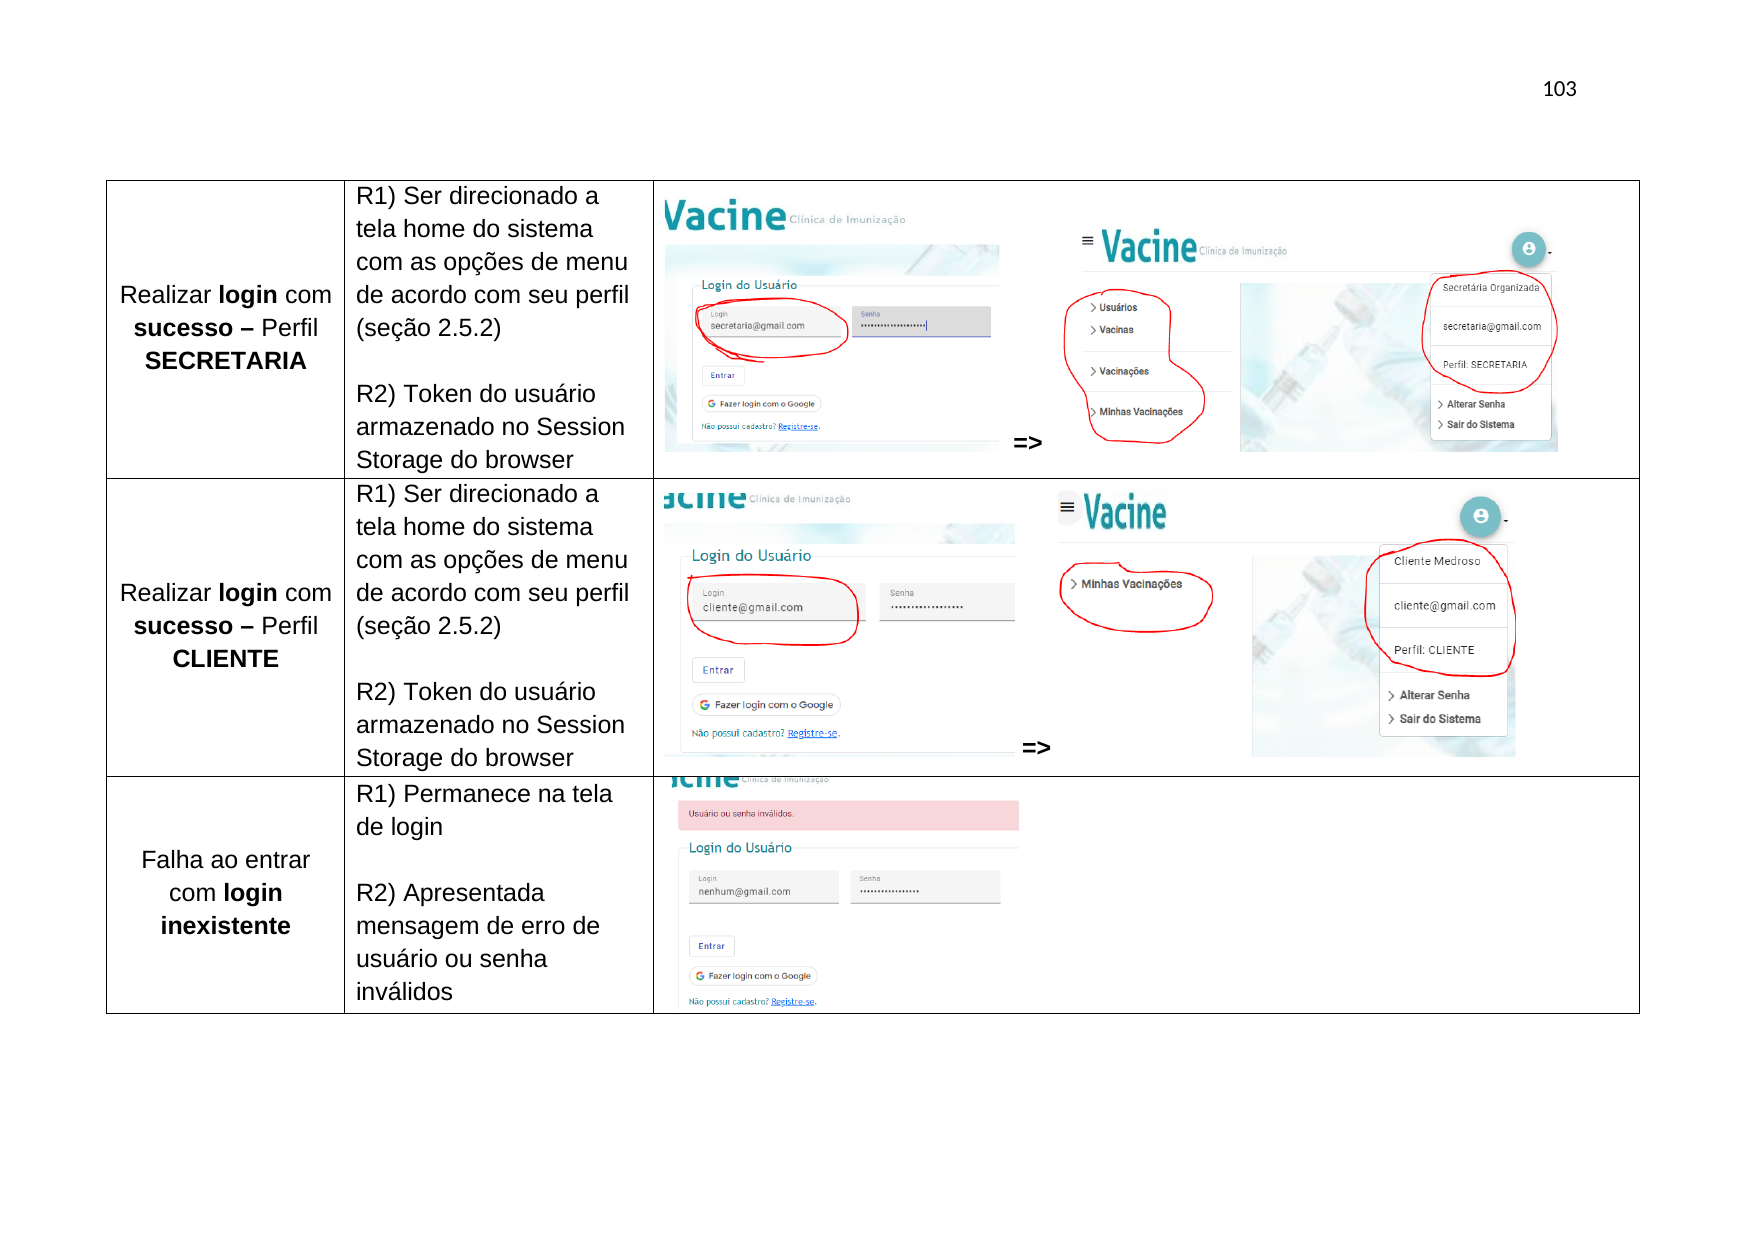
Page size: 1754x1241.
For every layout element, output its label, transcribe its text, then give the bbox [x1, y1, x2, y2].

table_cell => [654, 479, 1639, 776]
picture [671, 777, 1019, 1009]
table_cell Realizar login com sucesso – Perfil SECRETARIA [107, 181, 344, 478]
table_cell [654, 777, 1639, 1013]
picture [1058, 488, 1516, 757]
table_cell => [654, 181, 1639, 478]
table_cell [345, 777, 653, 1013]
picture [1063, 225, 1558, 452]
table_cell Realizar login com sucesso – Perfil CLIENTE [107, 479, 344, 776]
picture [664, 493, 1015, 757]
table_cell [345, 181, 653, 478]
table_cell Falha ao entrar com login inexistente [107, 777, 344, 1013]
picture [664, 196, 1000, 452]
